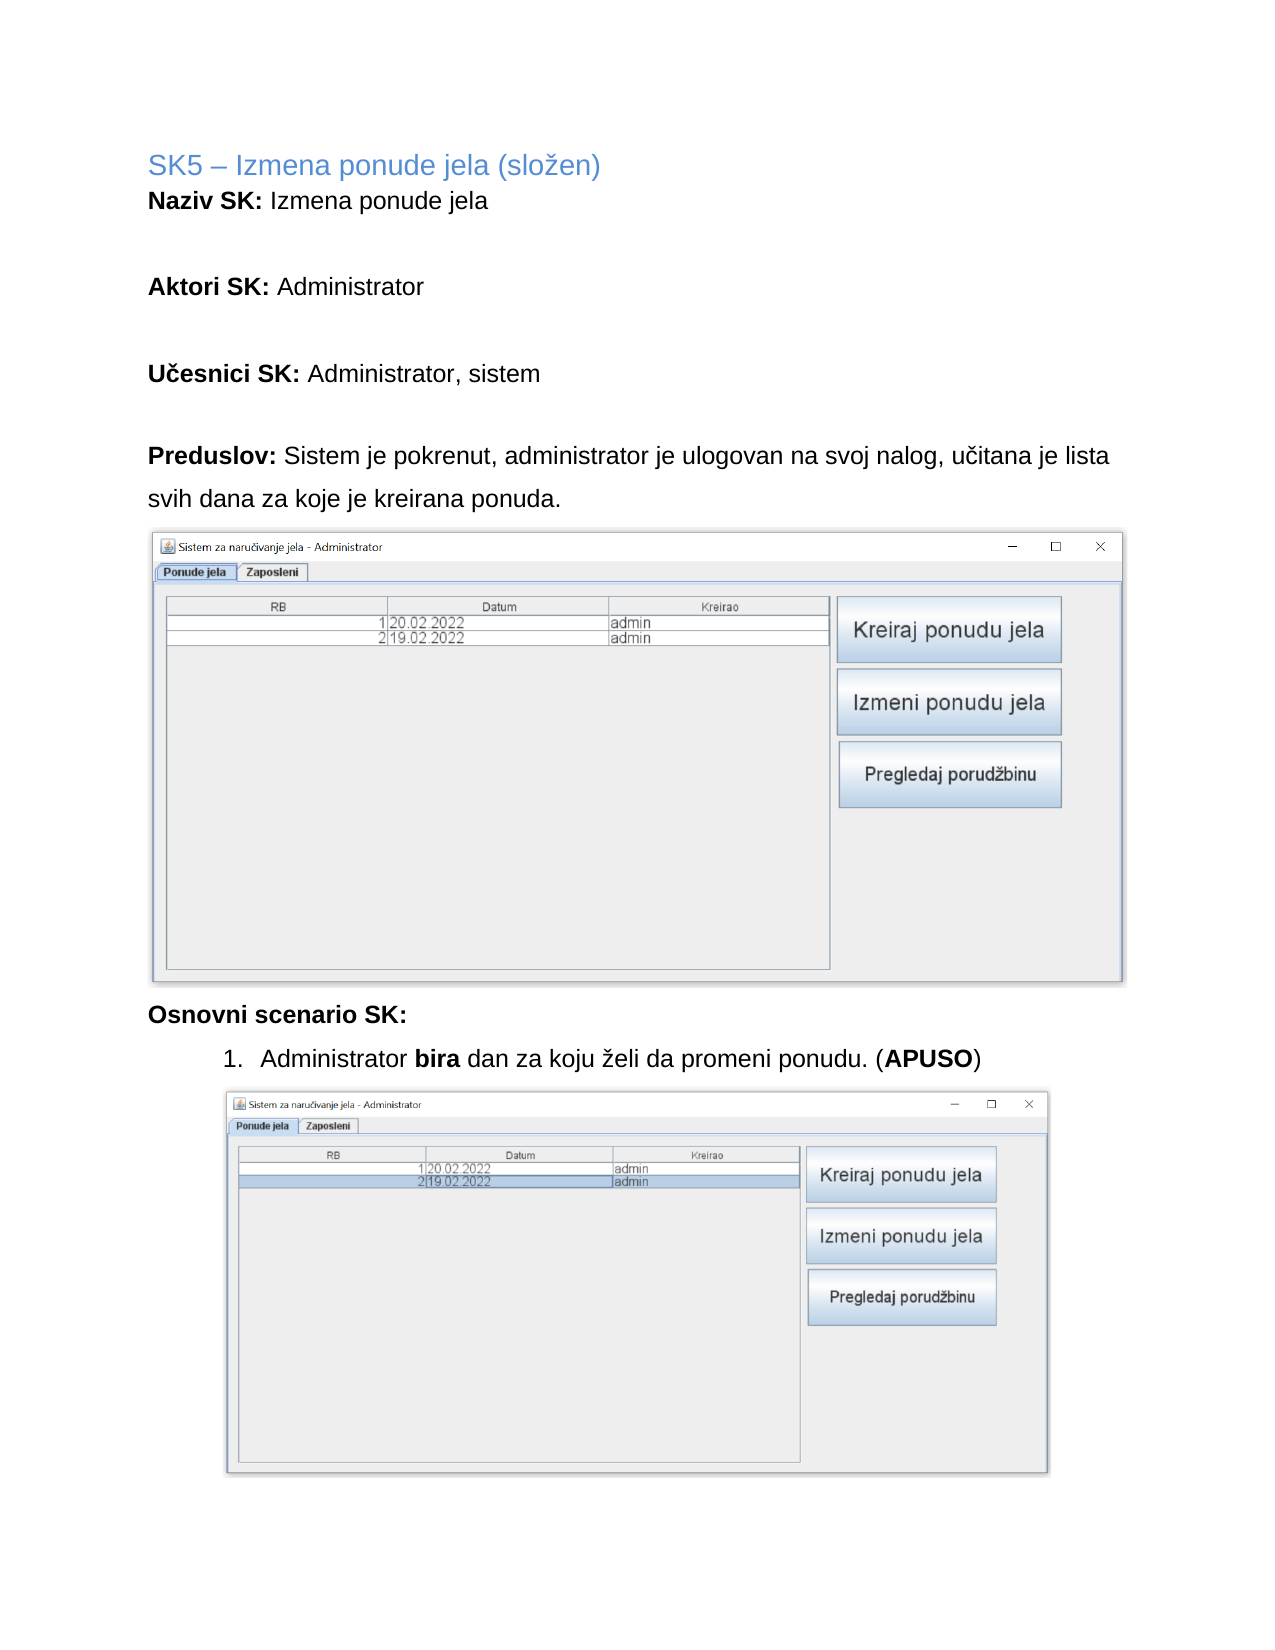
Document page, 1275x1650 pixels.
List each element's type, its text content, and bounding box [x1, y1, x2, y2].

text Naziv SK: Izmena ponude jela [148, 186, 1127, 215]
picture [222, 1086, 1052, 1478]
list Administrator bira dan za koju želi da promeni ponudu. (APUSO) [223, 1044, 1127, 1072]
text Preduslov: Sistem je pokrenut, administrator je ulogovan na svoj nalog, učitana je lista svih dana za koje je kreirana ponuda. [148, 441, 1127, 513]
picture [147, 527, 1128, 988]
text Osnovni scenario SK: [148, 1001, 1127, 1029]
subtitle SK5 – Izmena ponude jela (složen) [148, 148, 1127, 181]
text Učesnici SK: Administrator, sistem [148, 359, 1127, 387]
text Aktori SK: Administrator [148, 272, 1127, 301]
